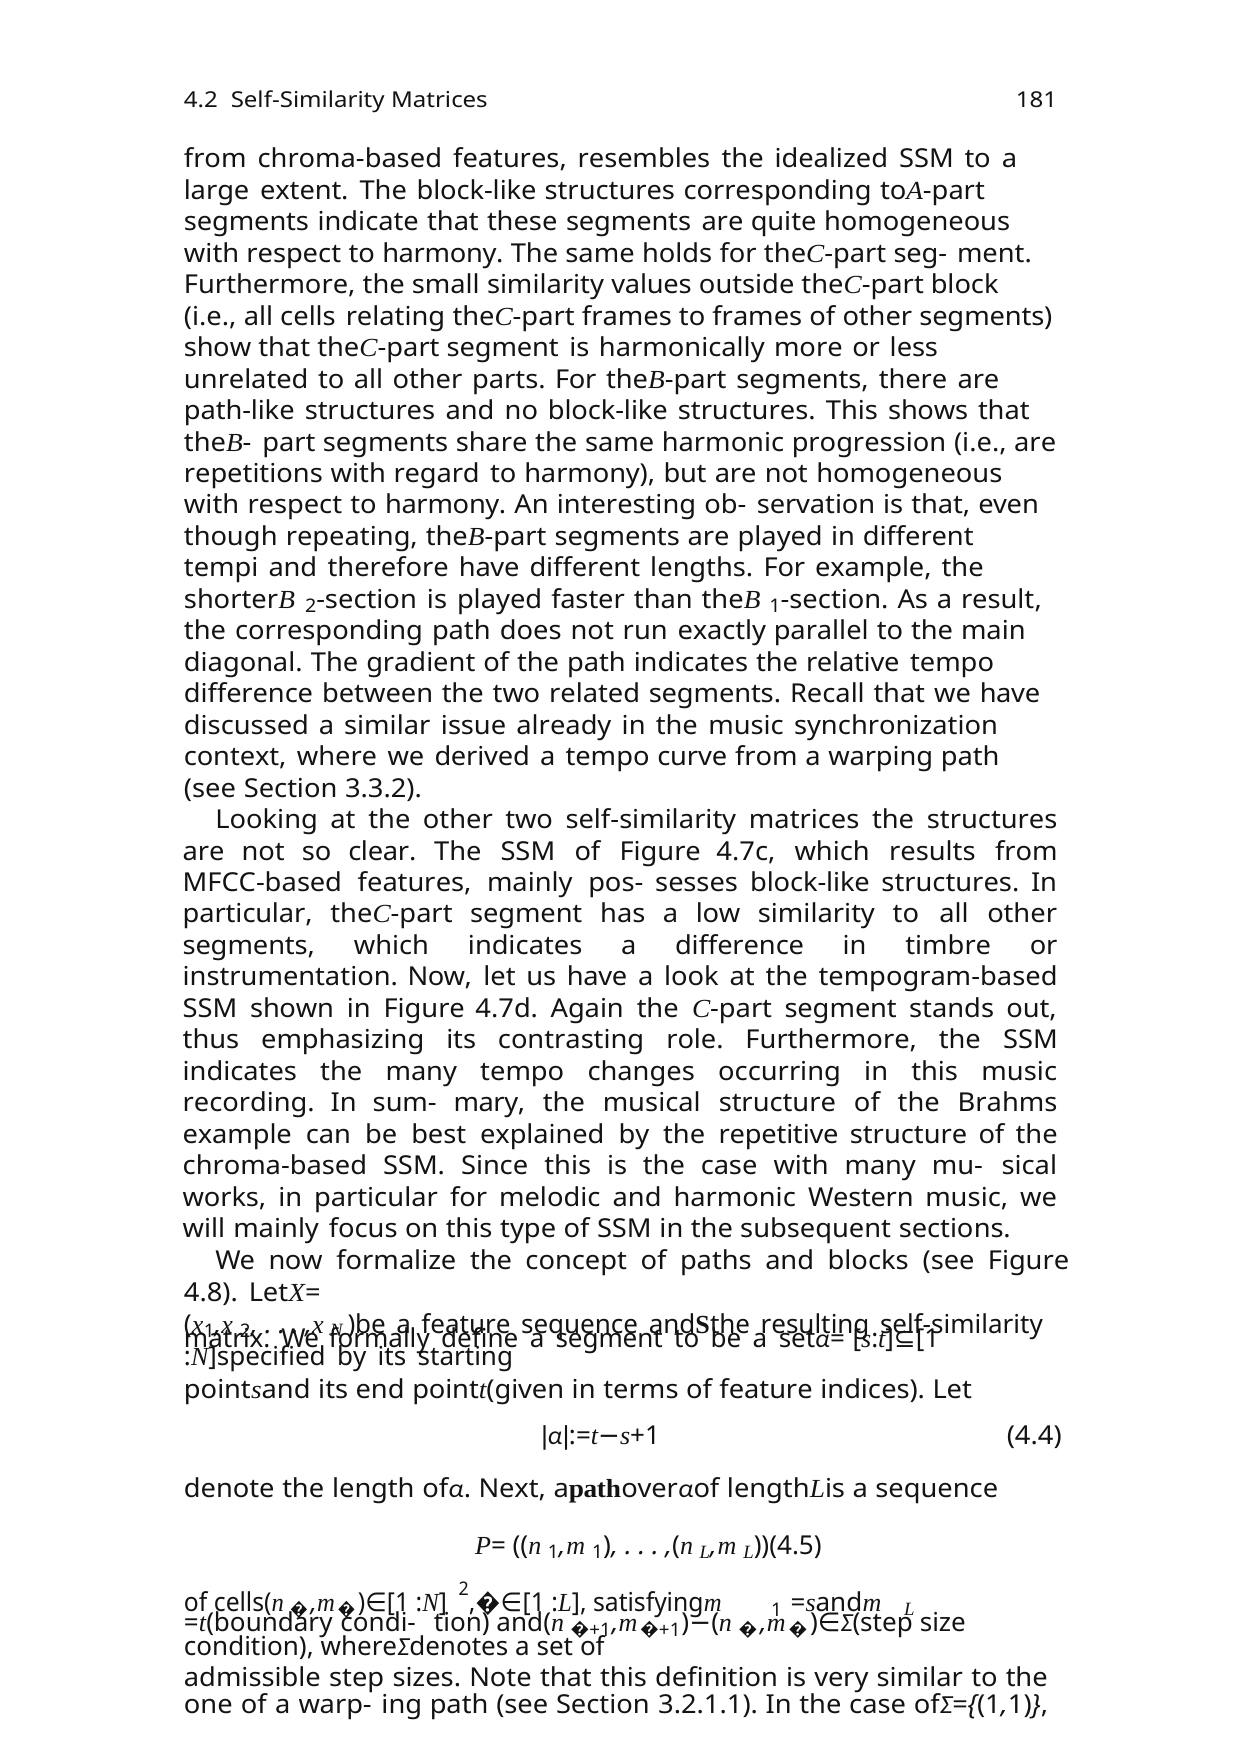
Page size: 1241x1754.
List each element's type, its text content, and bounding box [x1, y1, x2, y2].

text denote the length ofα. Next, apathoverαof lengthLis a sequence [184, 1469, 1069, 1505]
text We now formalize the concept of paths and blocks (see Figure 4.8). LetX= [184, 1244, 1069, 1308]
text of cells(n �,m�)∈[1 :N] 2,�∈[1 :L], satisfyingm 1 =sandm L =t(boundary condi- tion) and(n �+1,m�+1)−(n �,m�)∈Σ(step size condition), whereΣdenotes a set of [184, 1589, 1057, 1663]
text Looking at the other two self-similarity matrices the structures are not so clear. The SSM of Figure 4.7c, which results from MFCC-based features, mainly pos- sesses block-like structures. In particular, theC-part segment has a low similarity to all other segments, which indicates a difference in timbre or instrumentation. Now, let us have a look at the tempogram-based SSM shown in Figure 4.7d. Again the C-part segment stands out, thus emphasizing its contrasting role. Furthermore, the SSM indicates the many tempo changes occurring in this music recording. In sum- mary, the musical structure of the Brahms example can be best explained by the repetitive structure of the chroma-based SSM. Since this is the case with many mu- sical works, in particular for melodic and harmonic Western music, we will mainly focus on this type of SSM in the subsequent sections. [182, 803, 1057, 1244]
text from chroma-based features, resembles the idealized SSM to a large extent. The block-like structures corresponding toA-part segments indicate that these segments are quite homogeneous with respect to harmony. The same holds for theC-part seg- ment. Furthermore, the small similarity values outside theC-part block (i.e., all cells relating theC-part frames to frames of other segments) show that theC-part segment is harmonically more or less unrelated to all other parts. For theB-part segments, there are path-like structures and no block-like structures. This shows that theB- part segments share the same harmonic progression (i.e., are repetitions with regard to harmony), but are not homogeneous with respect to harmony. An interesting ob- servation is that, even though repeating, theB-part segments are played in different tempi and therefore have different lengths. For example, the shorterB 2-section is played faster than theB 1-section. As a result, the corresponding path does not run exactly parallel to the main diagonal. The gradient of the path indicates the relative tempo difference between the two related segments. Recall that we have discussed a similar issue already in the music synchronization context, where we derived a tempo curve from a warping path (see Section 3.3.2). [184, 143, 1057, 803]
text pointsand its end pointt(given in terms of feature indices). Let [184, 1373, 1069, 1404]
text 4.2 Self-Similarity Matrices 181 [184, 84, 1069, 113]
text |α|:=t−s+1 (4.4) [541, 1417, 1069, 1452]
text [184, 1663, 1057, 1721]
text (x1,x 2, . . . ,x N )be a feature sequence andSthe resulting self-similarity matrix. We formally deﬁne a segment to be a setα= [s:t]⊆[1 :N]speciﬁed by its starting [184, 1318, 1057, 1373]
text P= ((n 1,m 1), . . . ,(n L,m L))(4.5) [475, 1527, 1069, 1564]
